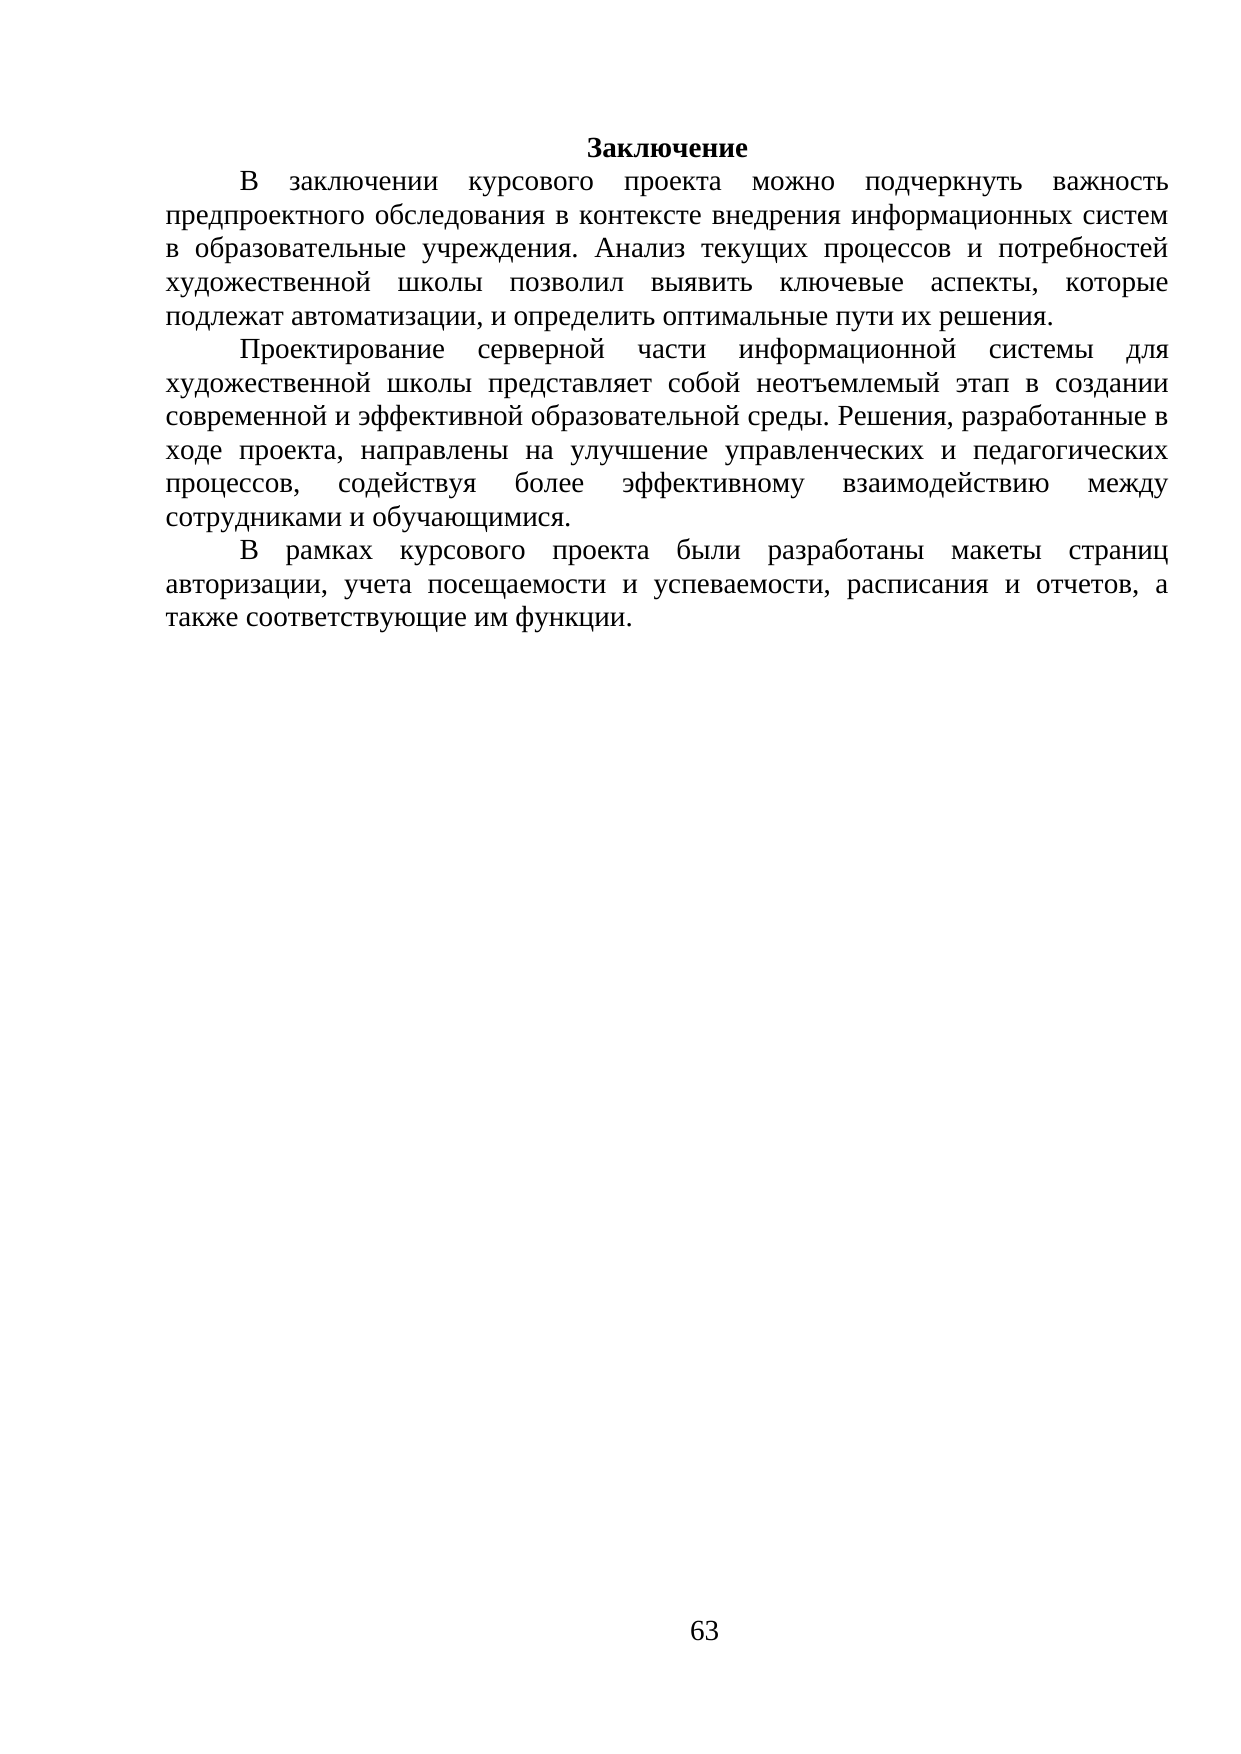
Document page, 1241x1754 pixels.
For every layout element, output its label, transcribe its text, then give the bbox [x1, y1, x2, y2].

text В рамках курсового проекта были разработаны макеты страниц авторизации, учета посещаемости и успеваемости, расписания и отчетов, а также соответствующие им функции. [165, 532, 1169, 633]
text В заключении курсового проекта можно подчеркнуть важность предпроектного обследования в контексте внедрения информационных систем в образовательные учреждения. Анализ текущих процессов и потребностей художественной школы позволил выявить ключевые аспекты, которые подлежат автоматизации, и определить оптимальные пути их решения. [165, 163, 1169, 331]
text Проектирование серверной части информационной системы для художественной школы представляет собой неотъемлемый этап в создании современной и эффективной образовательной среды. Решения, разработанные в ходе проекта, направлены на улучшение управленческих и педагогических процессов, содействуя более эффективному взаимодействию между сотрудниками и обучающимися. [165, 331, 1169, 532]
subtitle Заключение [165, 130, 1169, 163]
